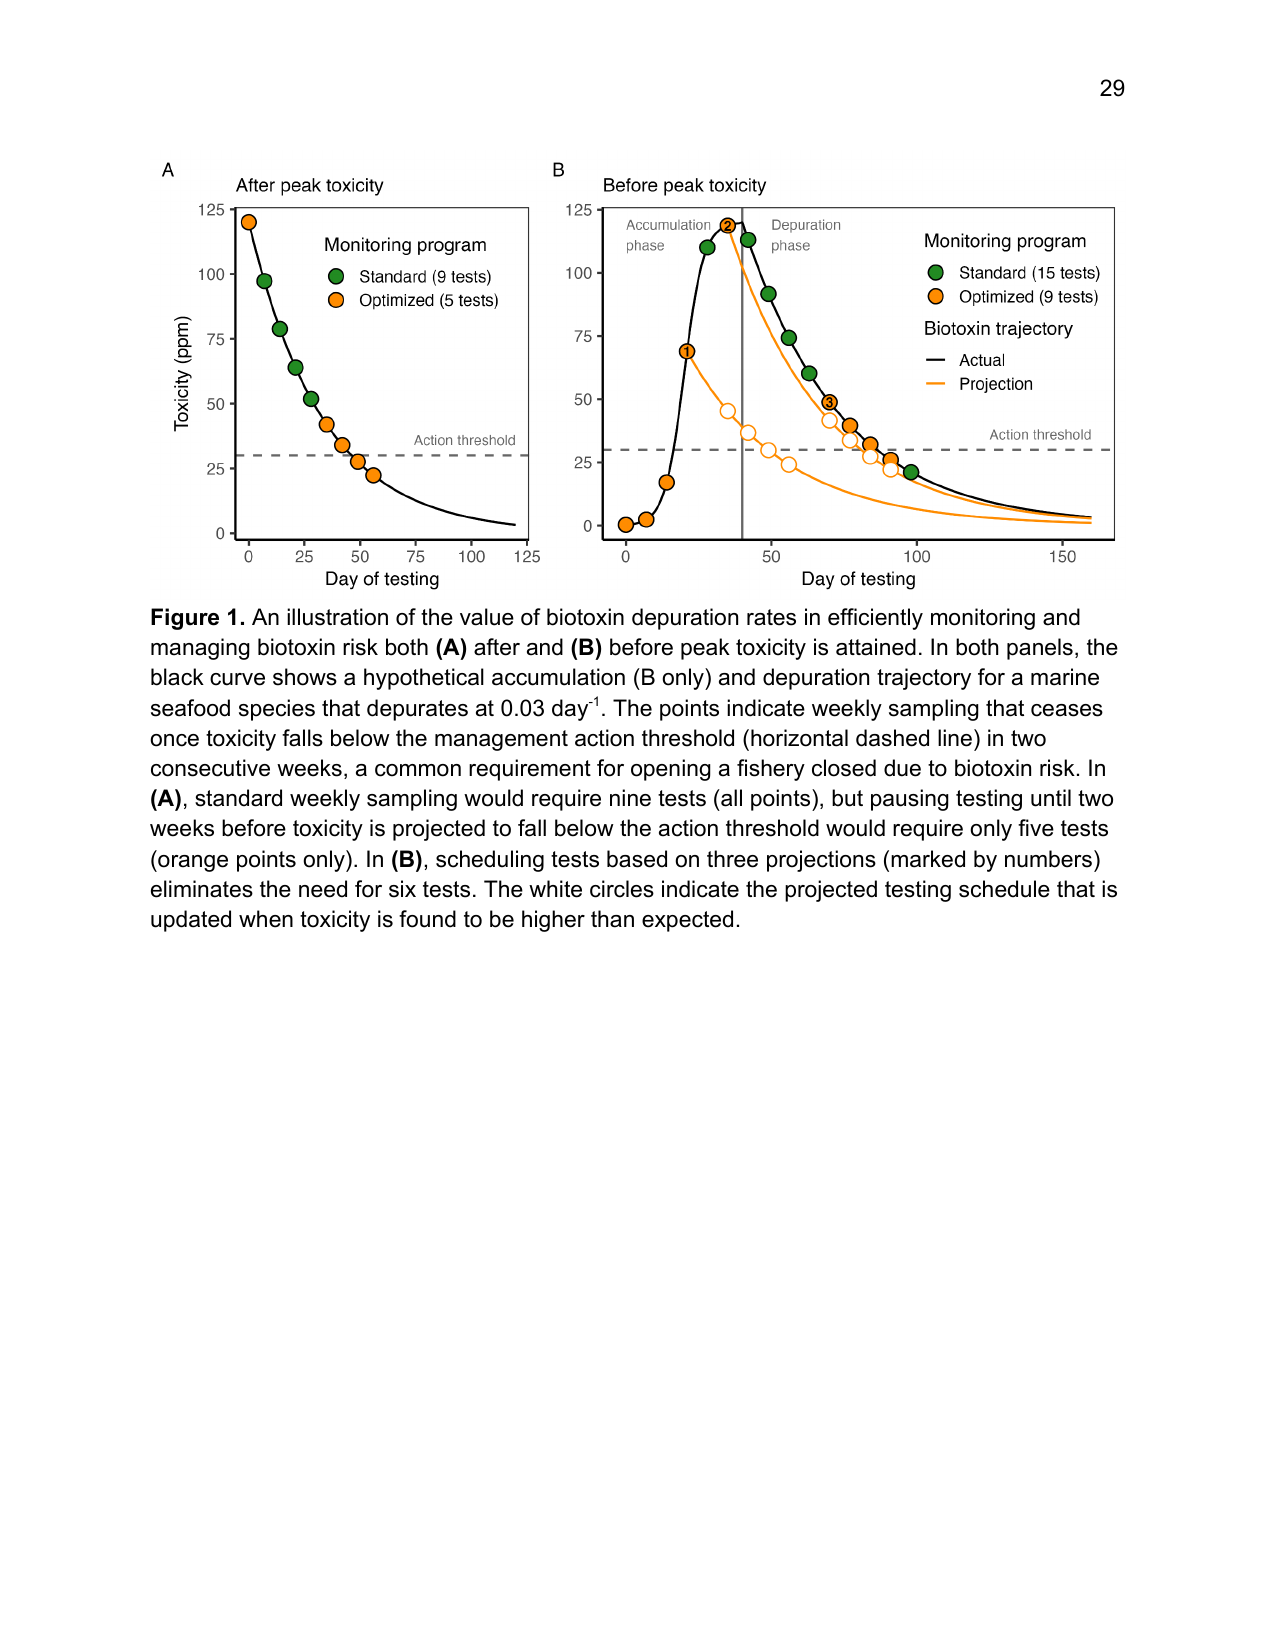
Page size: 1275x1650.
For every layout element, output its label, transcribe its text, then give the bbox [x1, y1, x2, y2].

picture [150, 150, 1125, 600]
text Figure 1. An illustration of the value of biotoxin depuration rates in efficiently monitoring and managing biotoxin risk both (A) after and (B) before peak toxicity is attained. In both panels, the black curve shows a hypothetical accumulation (B only) and depuration trajectory for a marine seafood species that depurates at 0.03 day-1. The points indicate weekly sampling that ceases once toxicity falls below the management action threshold (horizontal dashed line) in two consecutive weeks, a common requirement for opening a fishery closed due to biotoxin risk. In (A), standard weekly sampling would require nine tests (all points), but pausing testing until two weeks before toxicity is projected to fall below the action threshold would require only five tests (orange points only). In (B), scheduling tests based on three projections (marked by numbers) eliminates the need for six tests. The white circles indicate the projected testing schedule that is updated when toxicity is found to be higher than expected. [150, 600, 1125, 932]
